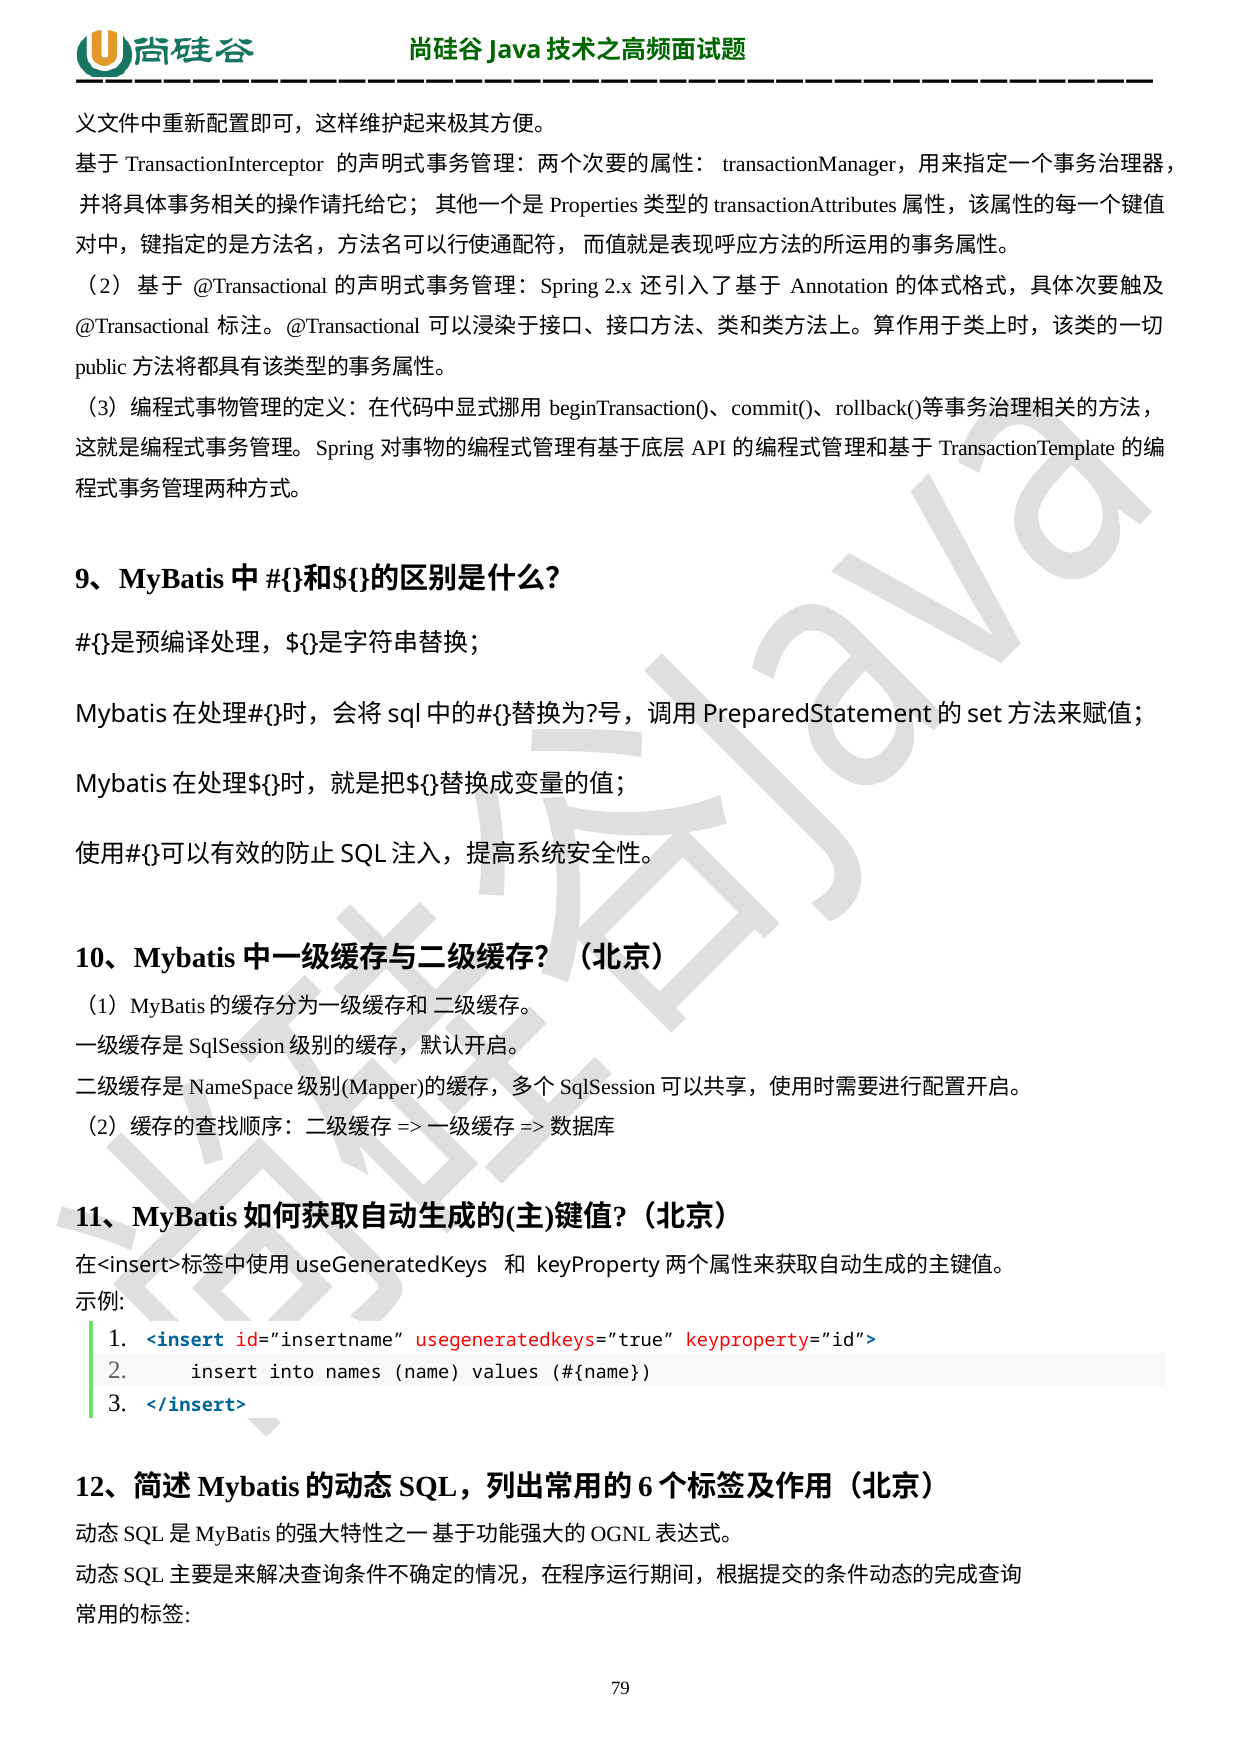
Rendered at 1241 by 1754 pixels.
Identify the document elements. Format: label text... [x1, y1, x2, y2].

text （3）编程式事物管理的定义：在代码中显式挪用 beginTransaction()、commit()、rollback()等事务治理相关的方法， 这就是编程式事务管理。Spring 对事物的编程式管理有基于底层 API 的编程式管理和基于 TransactionTemplate 的编程式事务管理两种方式。 [75, 389, 1165, 503]
text Mybatis在处理#{}时，会将sql中的#{}替换为?号，调用PreparedStatement的set方法来赋值； [75, 679, 1165, 744]
text 基于 TransactionInterceptor 的声明式事务管理：两个次要的属性： transactionManager，用来指定一个事务治理器， 并将具体事务相关的操作请托给它； 其他一个是 Properties 类型的transactionAttributes 属性，该属性的每一个键值对中，键指定的是方法名，方法名可以行使通配符， 而值就是表现呼应方法的所运用的事务属性。 [75, 146, 1165, 259]
text 常用的标签: [75, 1597, 1165, 1629]
text 二级缓存是NameSpace级别(Mapper)的缓存，多个SqlSession可以共享，使用时需要进行配置开启。 [75, 1068, 1165, 1101]
subtitle 10、Mybatis 中一级缓存与二级缓存？（北京） [75, 922, 1165, 987]
list </insert> [93, 1386, 1165, 1418]
text 动态SQL是MyBatis的强大特性之一 基于功能强大的OGNL表达式。 [75, 1516, 1165, 1548]
text Mybatis在处理${}时，就是把${}替换成变量的值； [75, 749, 1165, 814]
subtitle 11、MyBatis如何获取自动生成的(主)键值?（北京） [75, 1182, 1165, 1247]
text 示例: [75, 1284, 1165, 1316]
subtitle 9、MyBatis中 #{}和${}的区别是什么？ [75, 543, 1165, 608]
text 在<insert>标签中使用 useGeneratedKeys 和 keyProperty 两个属性来获取自动生成的主键值。 [75, 1247, 1165, 1279]
text 使用#{}可以有效的防止SQL注入，提高系统安全性。 [75, 819, 1165, 884]
text #{}是预编译处理，${}是字符串替换； [75, 608, 1165, 673]
subtitle 12、简述Mybatis的动态SQL，列出常用的6个标签及作用（北京） [75, 1451, 1165, 1516]
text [75, 105, 1165, 138]
text 动态SQL主要是来解决查询条件不确定的情况，在程序运行期间，根据提交的条件动态的完成查询 [75, 1556, 1165, 1589]
text （2）基于 @Transactional 的声明式事务管理：Spring 2.x 还引入了基于 Annotation 的体式格式，具体次要触及@Transactional 标注。@Transactional 可以浸染于接口、接口方法、类和类方法上。算作用于类上时，该类的一切public 方法将都具有该类型的事务属性。 [75, 267, 1165, 381]
text （2）缓存的查找顺序：二级缓存 => 一级缓存 => 数据库 [75, 1109, 1165, 1141]
text 一级缓存是SqlSession级别的缓存，默认开启。 [75, 1028, 1165, 1060]
picture [75, 29, 253, 77]
list insert into names (name) values (#{name}) [93, 1353, 1165, 1386]
text （1）MyBatis的缓存分为一级缓存和 二级缓存。 [75, 987, 1165, 1020]
list <insert id=”insertname” usegeneratedkeys=”true” keyproperty=”id”> [93, 1321, 1165, 1353]
